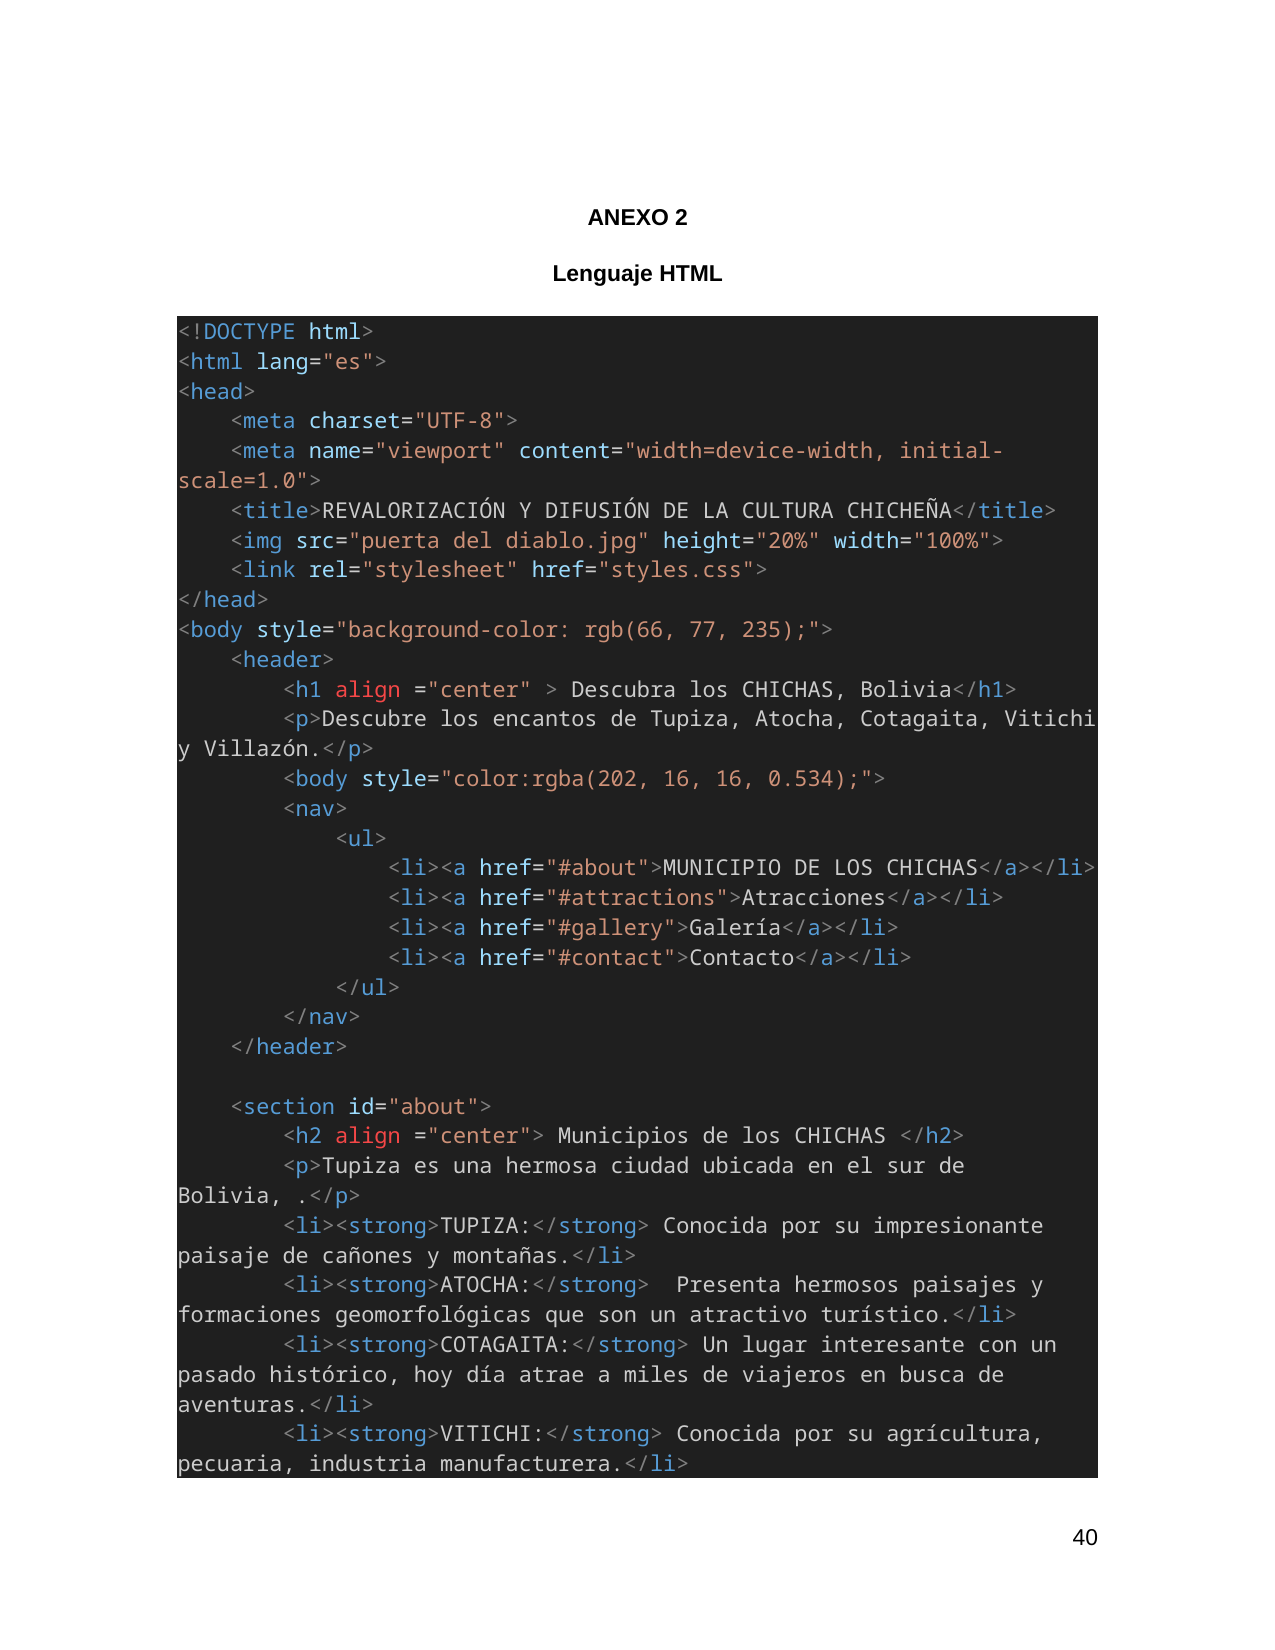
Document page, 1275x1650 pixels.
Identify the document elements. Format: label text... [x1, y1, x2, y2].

text </head> [177, 584, 1098, 614]
text <li><strong>COTAGAITA:</strong> Un lugar interesante con un pasado histórico, hoy día atrae a miles de viajeros en busca de aventuras.</li> [177, 1329, 1098, 1418]
text <meta charset="UTF-8"> [177, 406, 1098, 435]
text <p>Tupiza es una hermosa ciudad ubicada en el sur de Bolivia, .</p> [177, 1150, 1098, 1210]
text Lenguaje HTML [177, 260, 1098, 286]
text </ul> [177, 972, 1098, 1001]
text <header> [177, 644, 1098, 674]
text ANEXO 2 [177, 204, 1098, 230]
text <li><a href="#gallery">Galería</a></li> [177, 912, 1098, 942]
text <li><a href="#contact">Contacto</a></li> [177, 942, 1098, 972]
text <head> [177, 376, 1098, 406]
text <section id="about"> [177, 1091, 1098, 1121]
text <ul> [177, 823, 1098, 852]
text <li><strong>ATOCHA:</strong> Presenta hermosos paisajes y formaciones geomorfológicas que son un atractivo turístico.</li> [177, 1269, 1098, 1329]
text <li><a href="#about">MUNICIPIO DE LOS CHICHAS</a></li> [177, 852, 1098, 882]
text <li><strong>TUPIZA:</strong> Conocida por su impresionante paisaje de cañones y montañas.</li> [177, 1210, 1098, 1269]
text <li><strong>VITICHI:</strong> Conocida por su agrícultura, pecuaria, industria manufacturera.</li> [177, 1418, 1098, 1478]
text <body style="color:rgba(202, 16, 16, 0.534);"> [177, 763, 1098, 793]
text <meta name="viewport" content="width=device-width, initial-scale=1.0"> [177, 435, 1098, 495]
text <!DOCTYPE html> [177, 316, 1098, 346]
text </nav> [177, 1001, 1098, 1031]
text <body style="background-color: rgb(66, 77, 235);"> [177, 614, 1098, 644]
text <title>REVALORIZACIÓN Y DIFUSIÓN DE LA CULTURA CHICHEÑA</title> [177, 495, 1098, 525]
text <p>Descubre los encantos de Tupiza, Atocha, Cotagaita, Vitichi y Villazón.</p> [177, 703, 1098, 763]
text <html lang="es"> [177, 346, 1098, 376]
text <h2 align ="center"> Municipios de los CHICHAS </h2> [177, 1121, 1098, 1150]
text <h1 align ="center" > Descubra los CHICHAS, Bolivia</h1> [177, 674, 1098, 703]
text <li><a href="#attractions">Atracciones</a></li> [177, 882, 1098, 912]
text <nav> [177, 793, 1098, 823]
text </header> [177, 1031, 1098, 1061]
text <img src="puerta del diablo.jpg" height="20%" width="100%"> [177, 525, 1098, 554]
text <link rel="stylesheet" href="styles.css"> [177, 554, 1098, 584]
